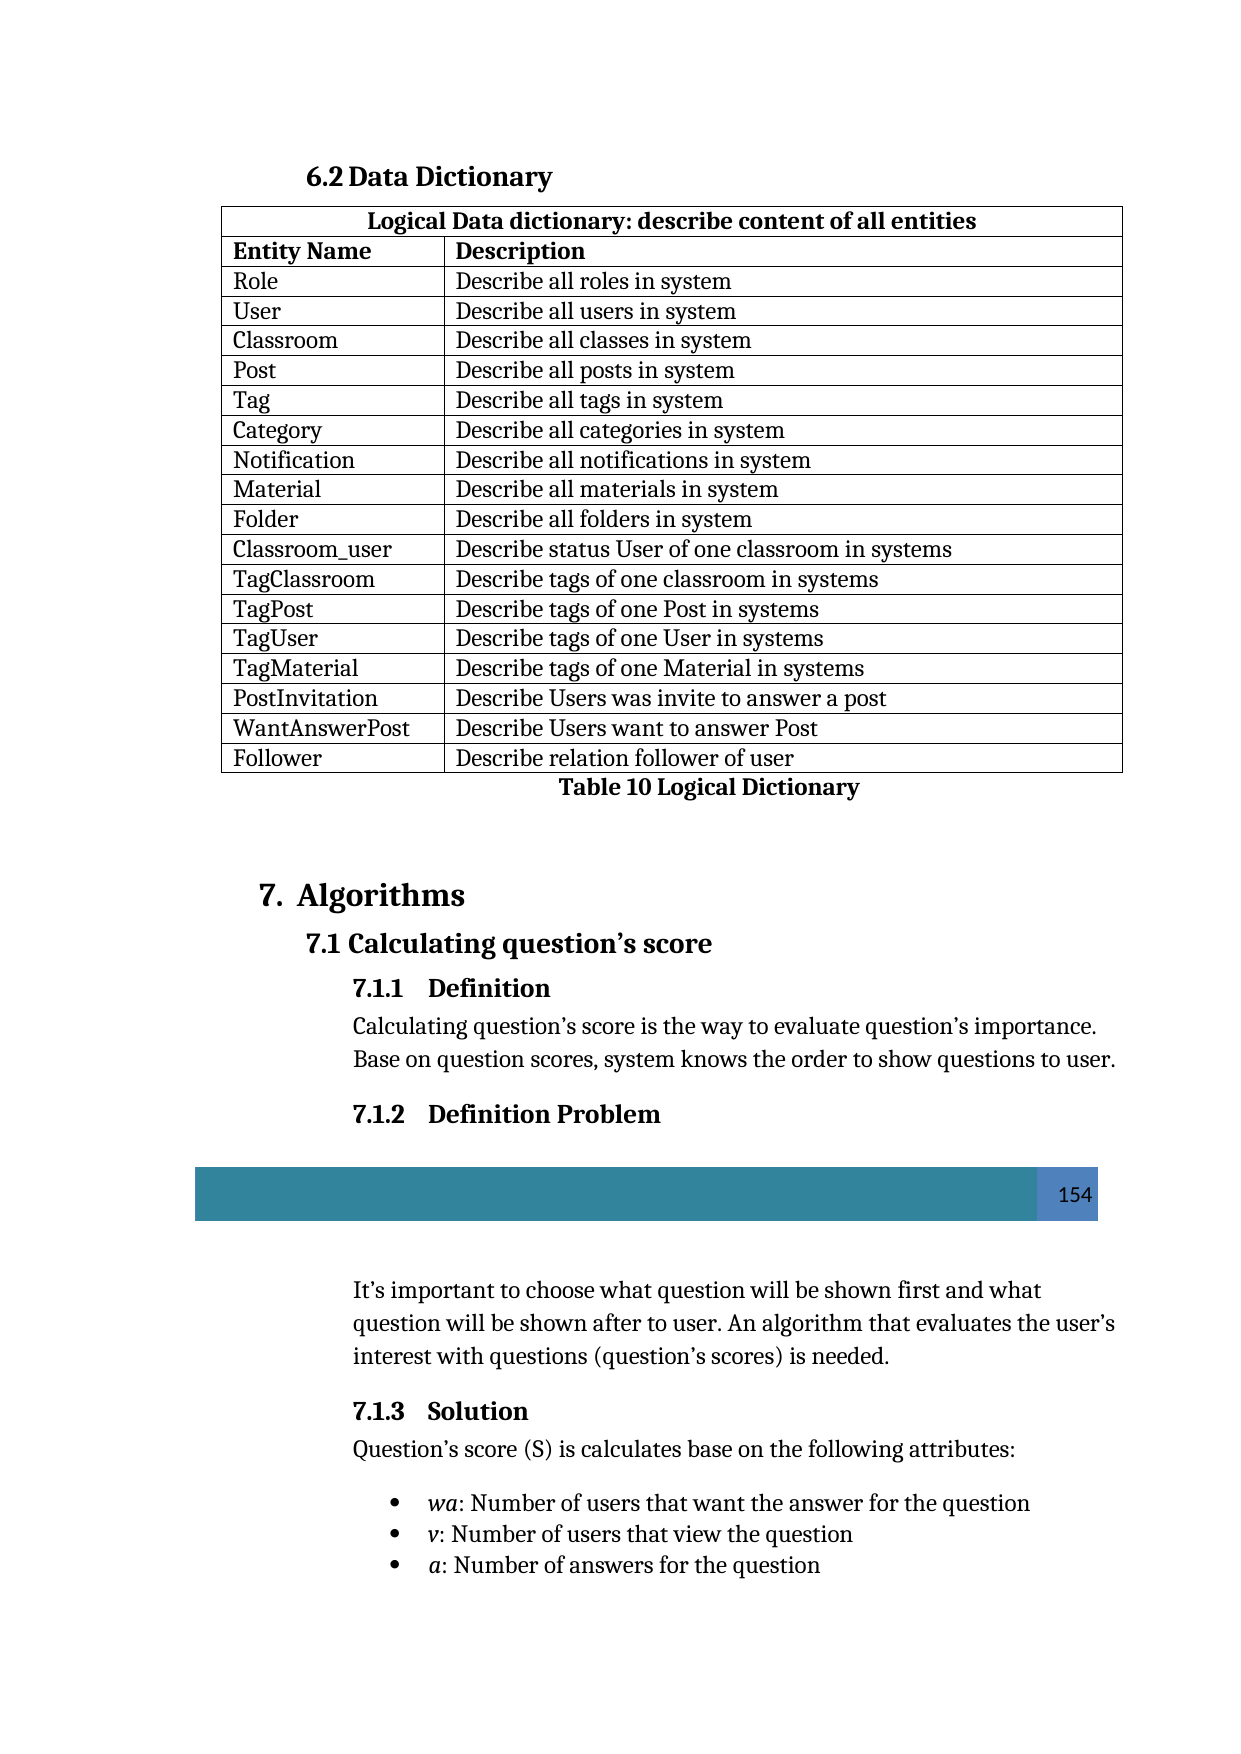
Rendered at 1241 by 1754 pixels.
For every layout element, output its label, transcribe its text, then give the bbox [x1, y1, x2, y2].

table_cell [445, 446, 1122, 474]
text It’s important to choose what question will be shown first and what question will be shown after to user. An algorithm that evaluates the user’s interest with questions (question’s scores) is needed. [353, 1139, 1122, 1370]
subtitle Definition Problem [353, 1099, 1122, 1130]
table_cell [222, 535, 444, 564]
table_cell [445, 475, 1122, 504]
subtitle Algorithms [259, 876, 1122, 914]
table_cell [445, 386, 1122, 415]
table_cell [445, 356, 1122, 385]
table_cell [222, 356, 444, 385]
list v: Number of users that view the question [390, 1520, 1122, 1549]
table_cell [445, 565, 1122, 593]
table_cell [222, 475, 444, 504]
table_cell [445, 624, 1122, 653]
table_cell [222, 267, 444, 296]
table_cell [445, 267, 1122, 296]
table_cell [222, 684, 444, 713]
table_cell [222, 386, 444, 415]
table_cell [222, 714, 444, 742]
list a: Number of answers for the question [390, 1551, 1122, 1580]
text Question’s score (S) is calculates base on the following attributes: [278, 1435, 1122, 1464]
text Calculating question’s score is the way to evaluate question’s importance. Base on question scores, system knows the order to show questions to user. [353, 1012, 1122, 1074]
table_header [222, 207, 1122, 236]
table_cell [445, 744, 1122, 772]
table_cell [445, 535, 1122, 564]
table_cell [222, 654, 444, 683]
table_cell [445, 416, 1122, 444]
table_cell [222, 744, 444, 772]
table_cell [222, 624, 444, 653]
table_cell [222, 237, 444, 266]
subtitle Solution [353, 1396, 1122, 1427]
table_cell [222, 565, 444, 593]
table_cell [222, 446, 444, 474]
text Table 10 Logical Dictionary [222, 773, 1122, 802]
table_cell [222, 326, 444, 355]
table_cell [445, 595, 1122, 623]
list wa: Number of users that want the answer for the question [390, 1489, 1122, 1518]
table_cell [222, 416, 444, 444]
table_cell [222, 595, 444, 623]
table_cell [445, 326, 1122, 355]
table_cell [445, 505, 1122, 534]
subtitle Definition [353, 973, 1122, 1004]
subtitle Calculating question’s score [306, 927, 1122, 960]
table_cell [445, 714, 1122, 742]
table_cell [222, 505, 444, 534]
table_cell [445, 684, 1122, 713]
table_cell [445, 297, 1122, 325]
subtitle Data Dictionary [306, 160, 1122, 194]
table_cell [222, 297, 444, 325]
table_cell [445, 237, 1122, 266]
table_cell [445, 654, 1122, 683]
